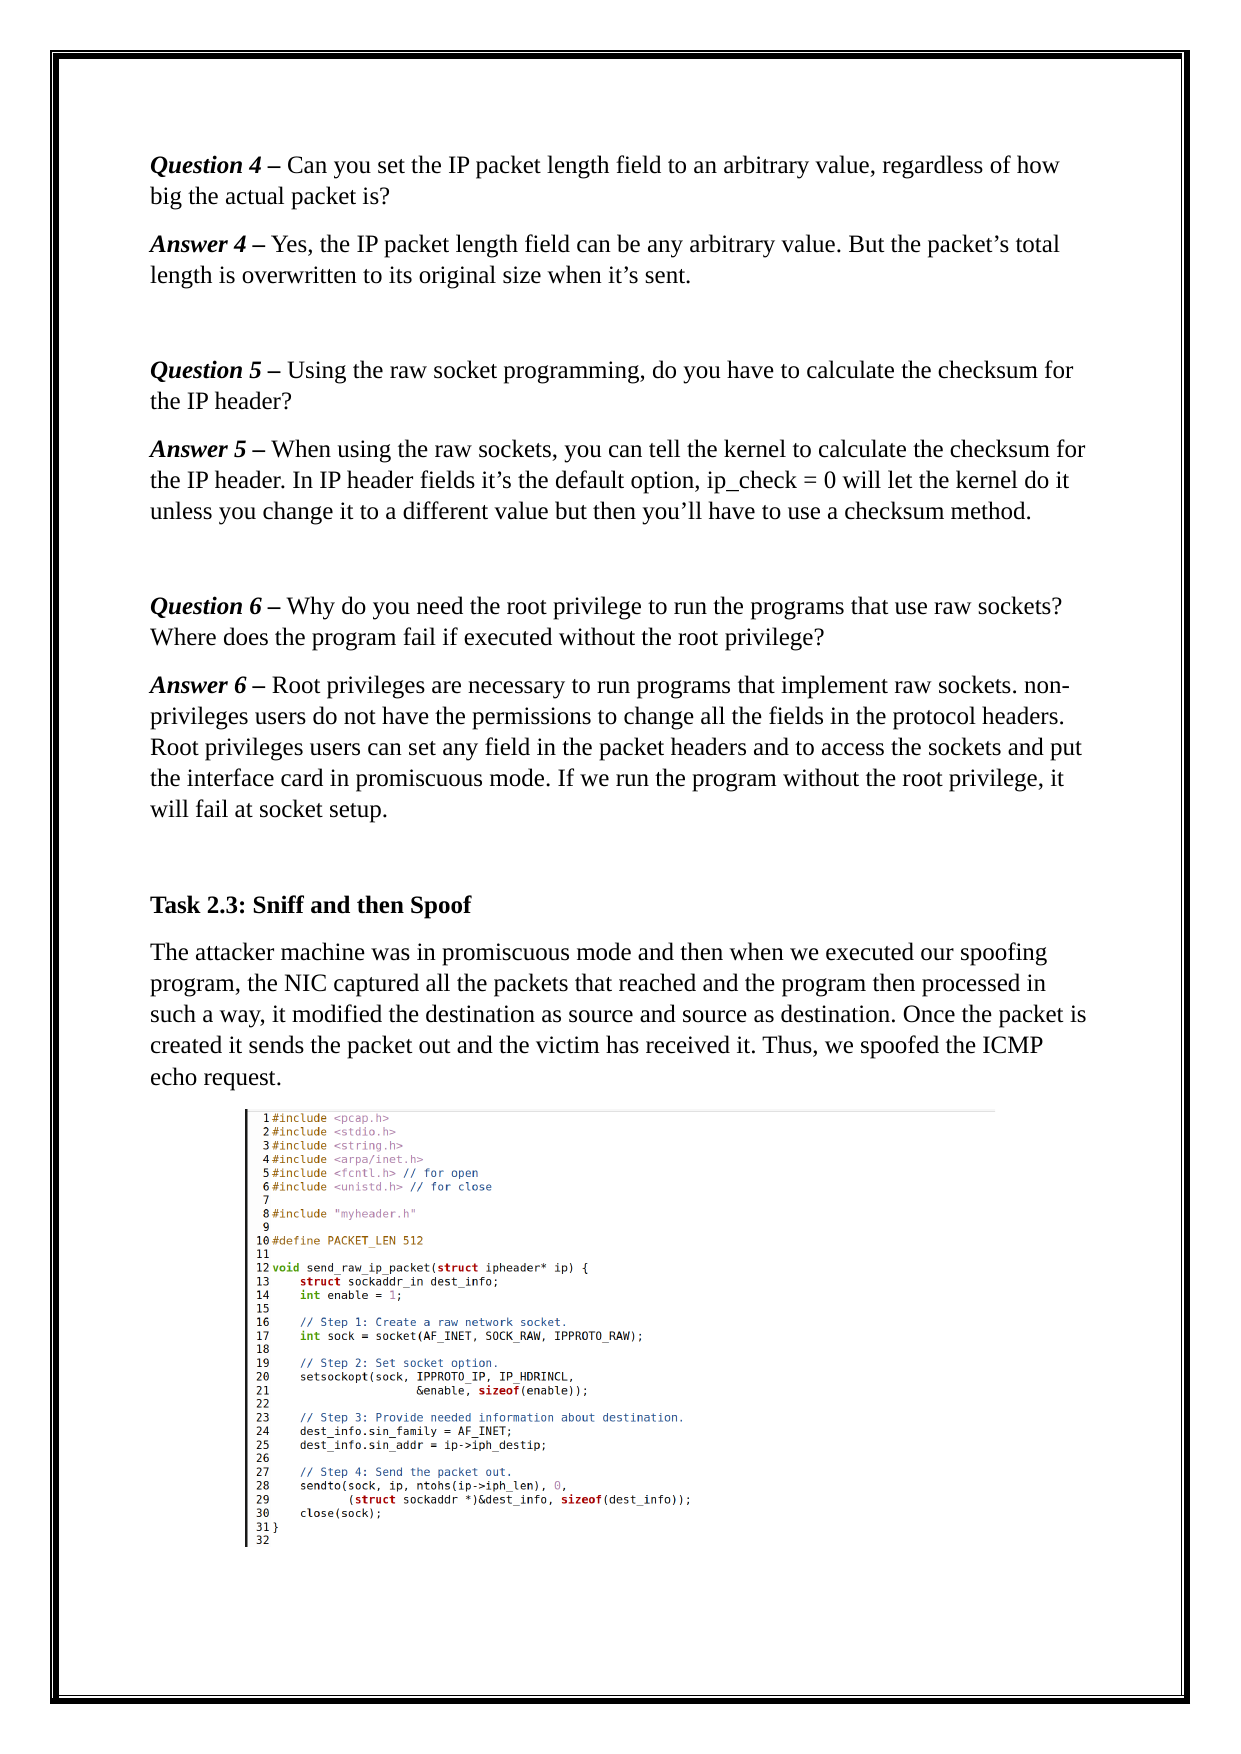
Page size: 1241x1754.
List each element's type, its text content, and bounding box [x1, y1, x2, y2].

text Answer 4 – Yes, the IP packet length field can be any arbitrary value. But the packet’s total length is overwritten to its original size when it’s sent. [150, 229, 1090, 288]
text Answer 5 – When using the raw sockets, you can tell the kernel to calculate the checksum for the IP header. In IP header fields it’s the default option, ip_check = 0 will let the kernel do it unless you change it to a different value but then you’ll have to use a checksum method. [150, 434, 1090, 525]
text Question 4 – Can you set the IP packet length field to an arbitrary value, regardless of how big the actual packet is? [150, 150, 1090, 210]
text Question 5 – Using the raw socket programming, do you have to calculate the checksum for the IP header? [150, 355, 1090, 415]
text Question 6 – Why do you need the root privilege to run the programs that use raw sockets? Where does the program fail if executed without the root privilege? [150, 591, 1090, 651]
text Answer 6 – Root privileges are necessary to run programs that implement raw sockets. non-privileges users do not have the permissions to change all the fields in the protocol headers. Root privileges users can set any field in the packet headers and to access the sockets and put the interface card in promiscuous mode. If we run the program without the root privilege, it will fail at socket setup. [150, 670, 1090, 823]
text The attacker machine was in promiscuous mode and then when we executed our spoofing program, the NIC captured all the packets that reached and the program then processed in such a way, it modified the destination as source and source as destination. Once the packet is created it sends the packet out and the victim has received it. Thus, we spoofed the ICMP echo request. [150, 937, 1090, 1090]
text Task 2.3: Sniff and then Spoof [150, 890, 1090, 918]
picture [245, 1109, 996, 1547]
